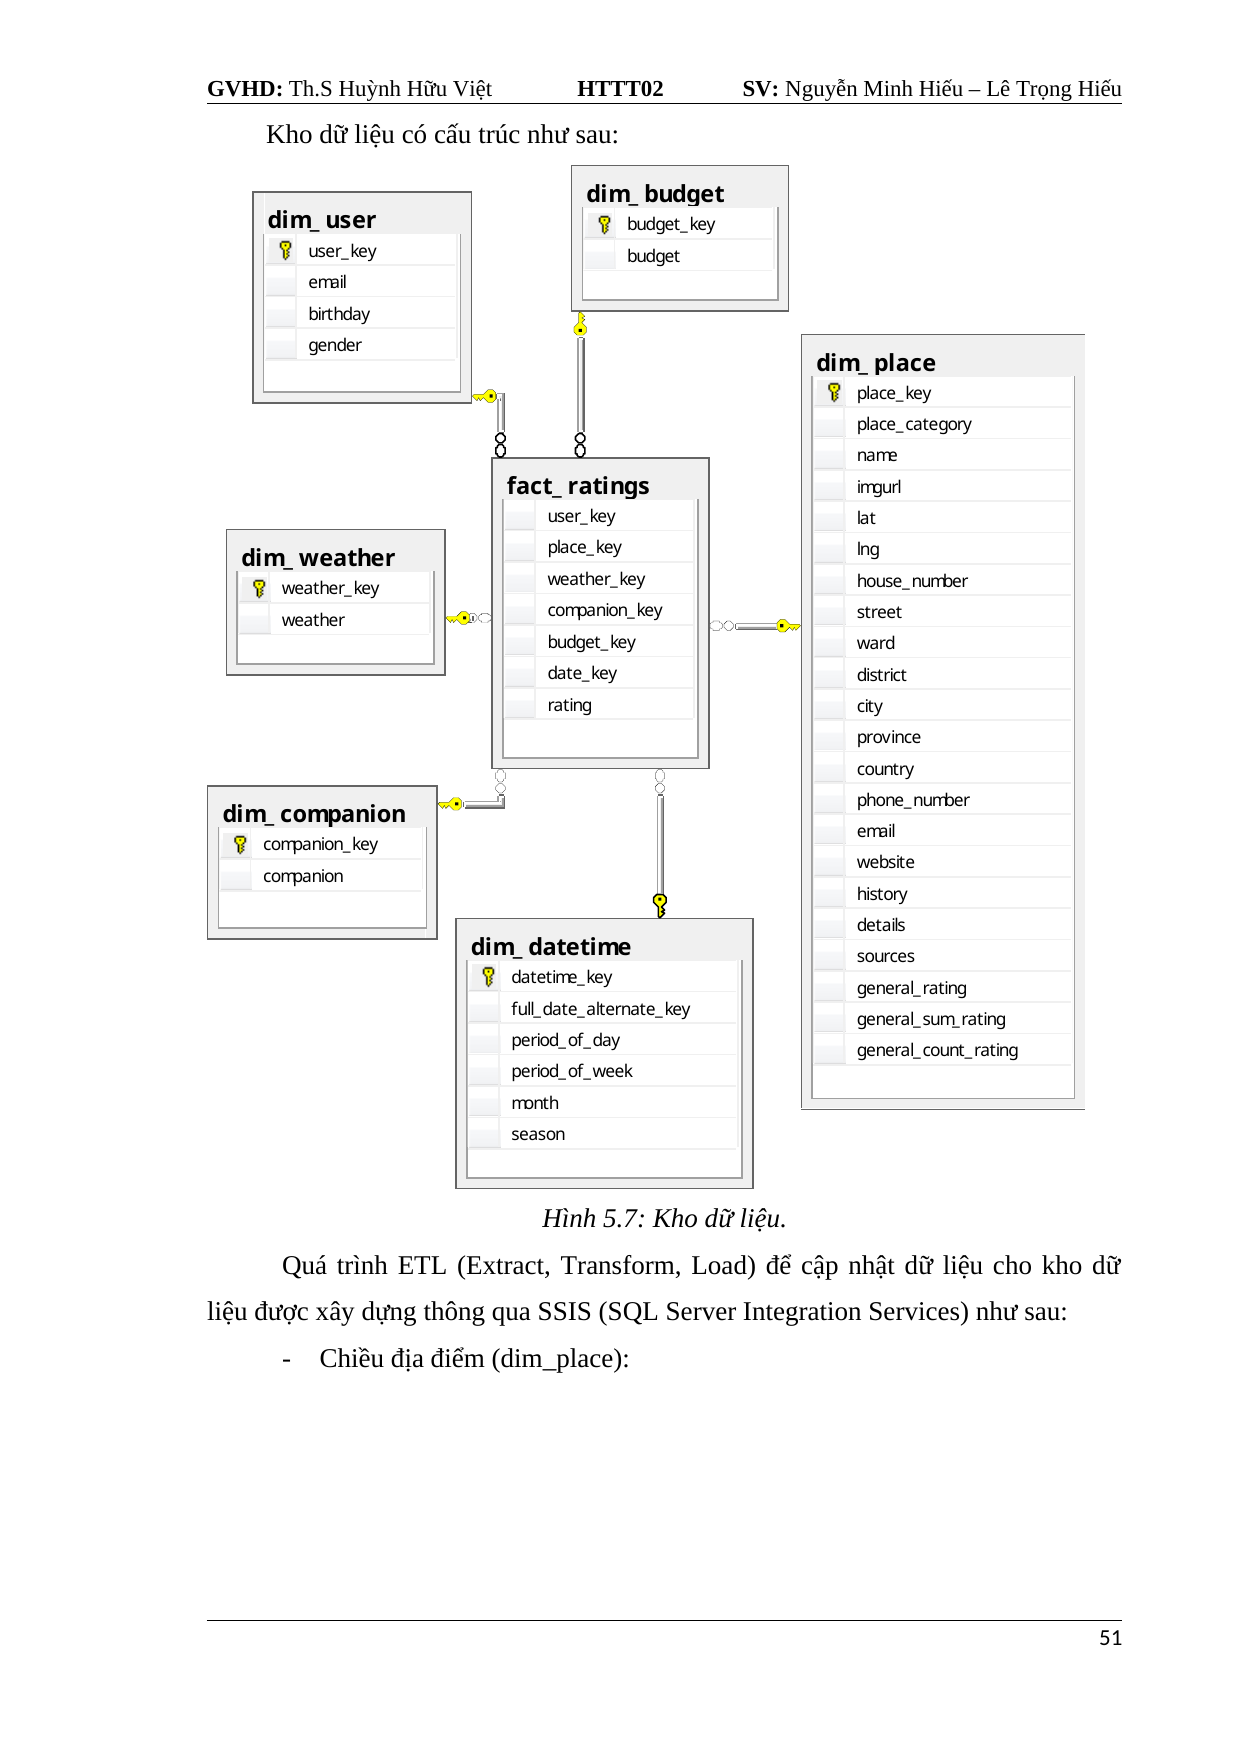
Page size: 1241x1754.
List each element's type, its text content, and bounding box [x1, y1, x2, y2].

text Kho dữ liệu có cấu trúc như sau: [207, 118, 1122, 149]
text Quá trình ETL (Extract, Transform, Load) để cập nhật dữ liệu cho kho dữ liệu được xây dựng thông qua SSIS (SQL Server Integration Services) như sau: [207, 1249, 1122, 1327]
text Hình 5.7: Kho dữ liệu. [207, 1202, 1122, 1233]
list Chiều địa điểm (dim_place): [282, 1342, 1122, 1373]
